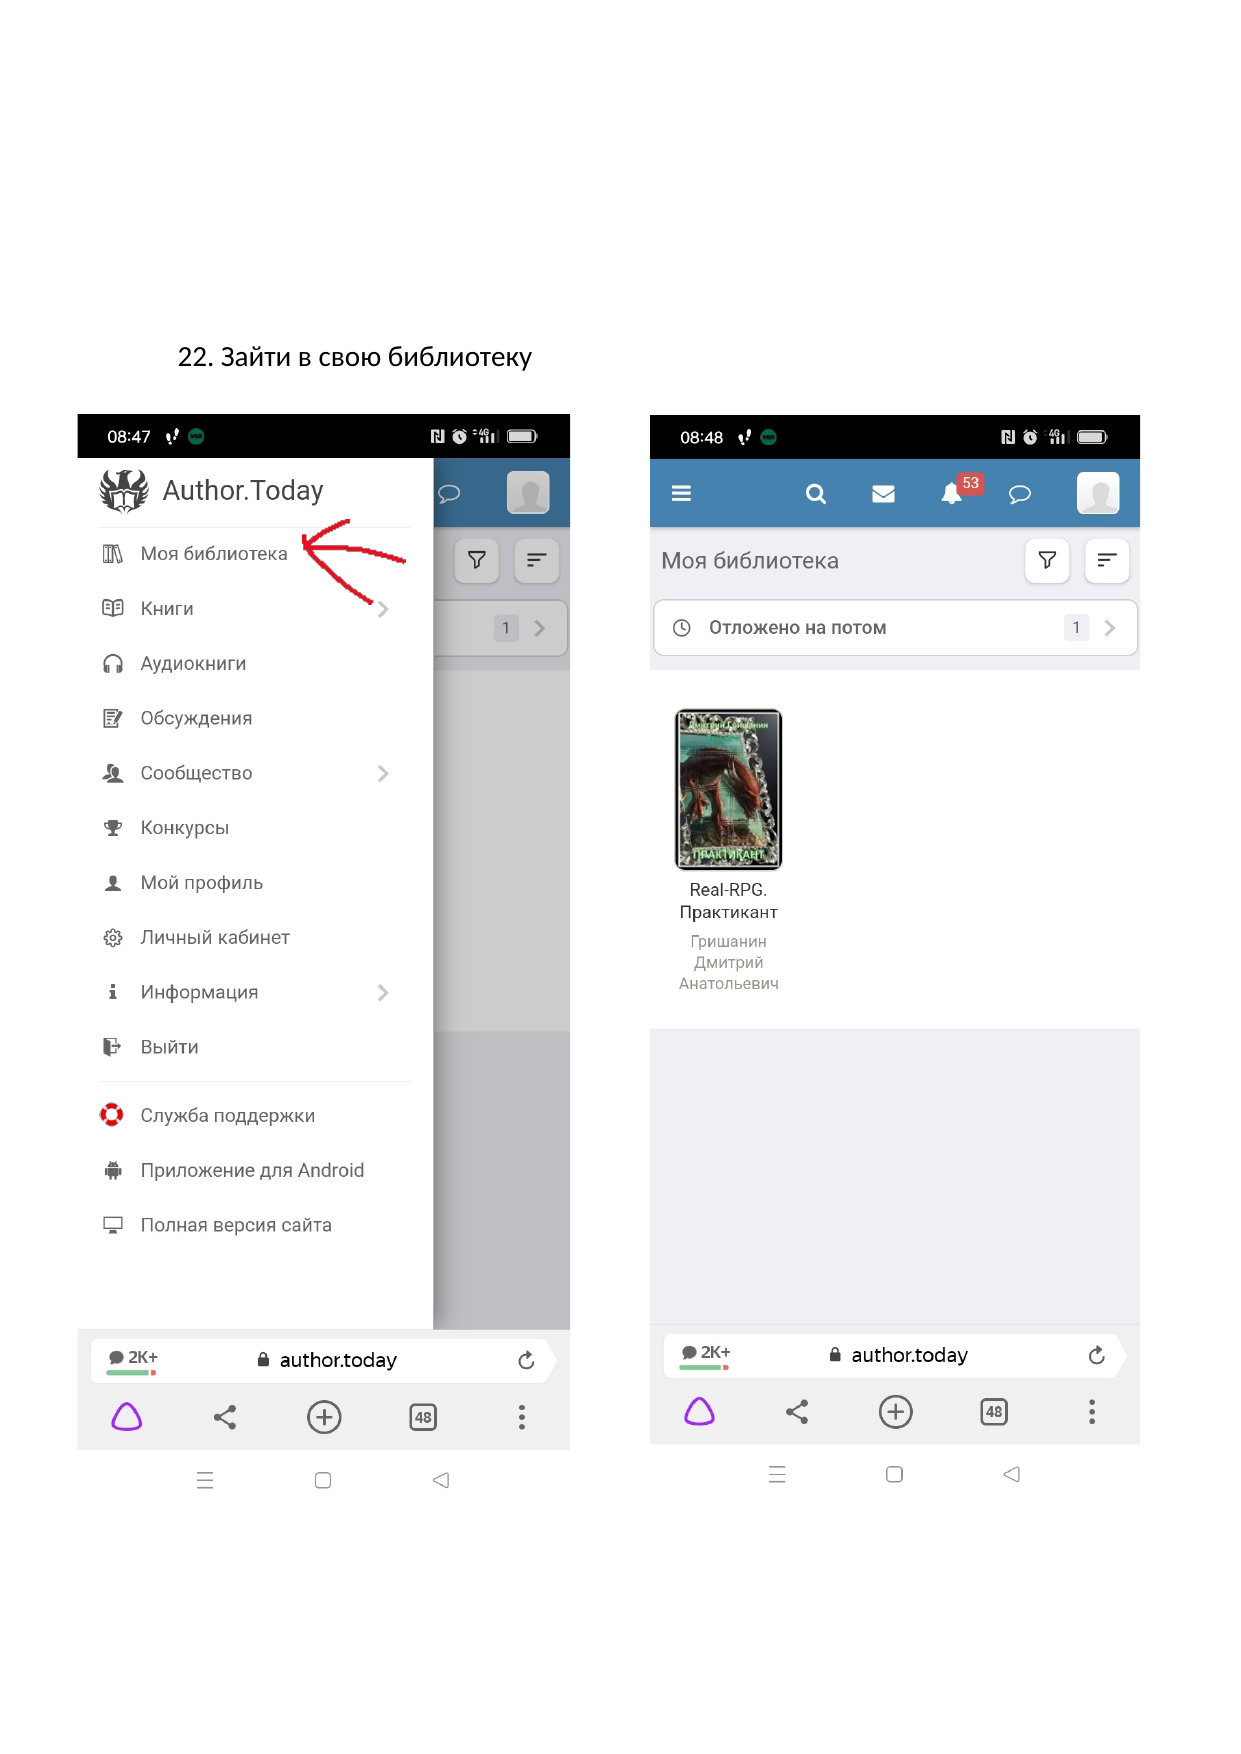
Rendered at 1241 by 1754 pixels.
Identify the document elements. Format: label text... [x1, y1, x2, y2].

picture [650, 415, 1141, 1504]
text 22. Зайти в свою библиотеку [177, 338, 1152, 374]
picture [77, 414, 571, 1510]
